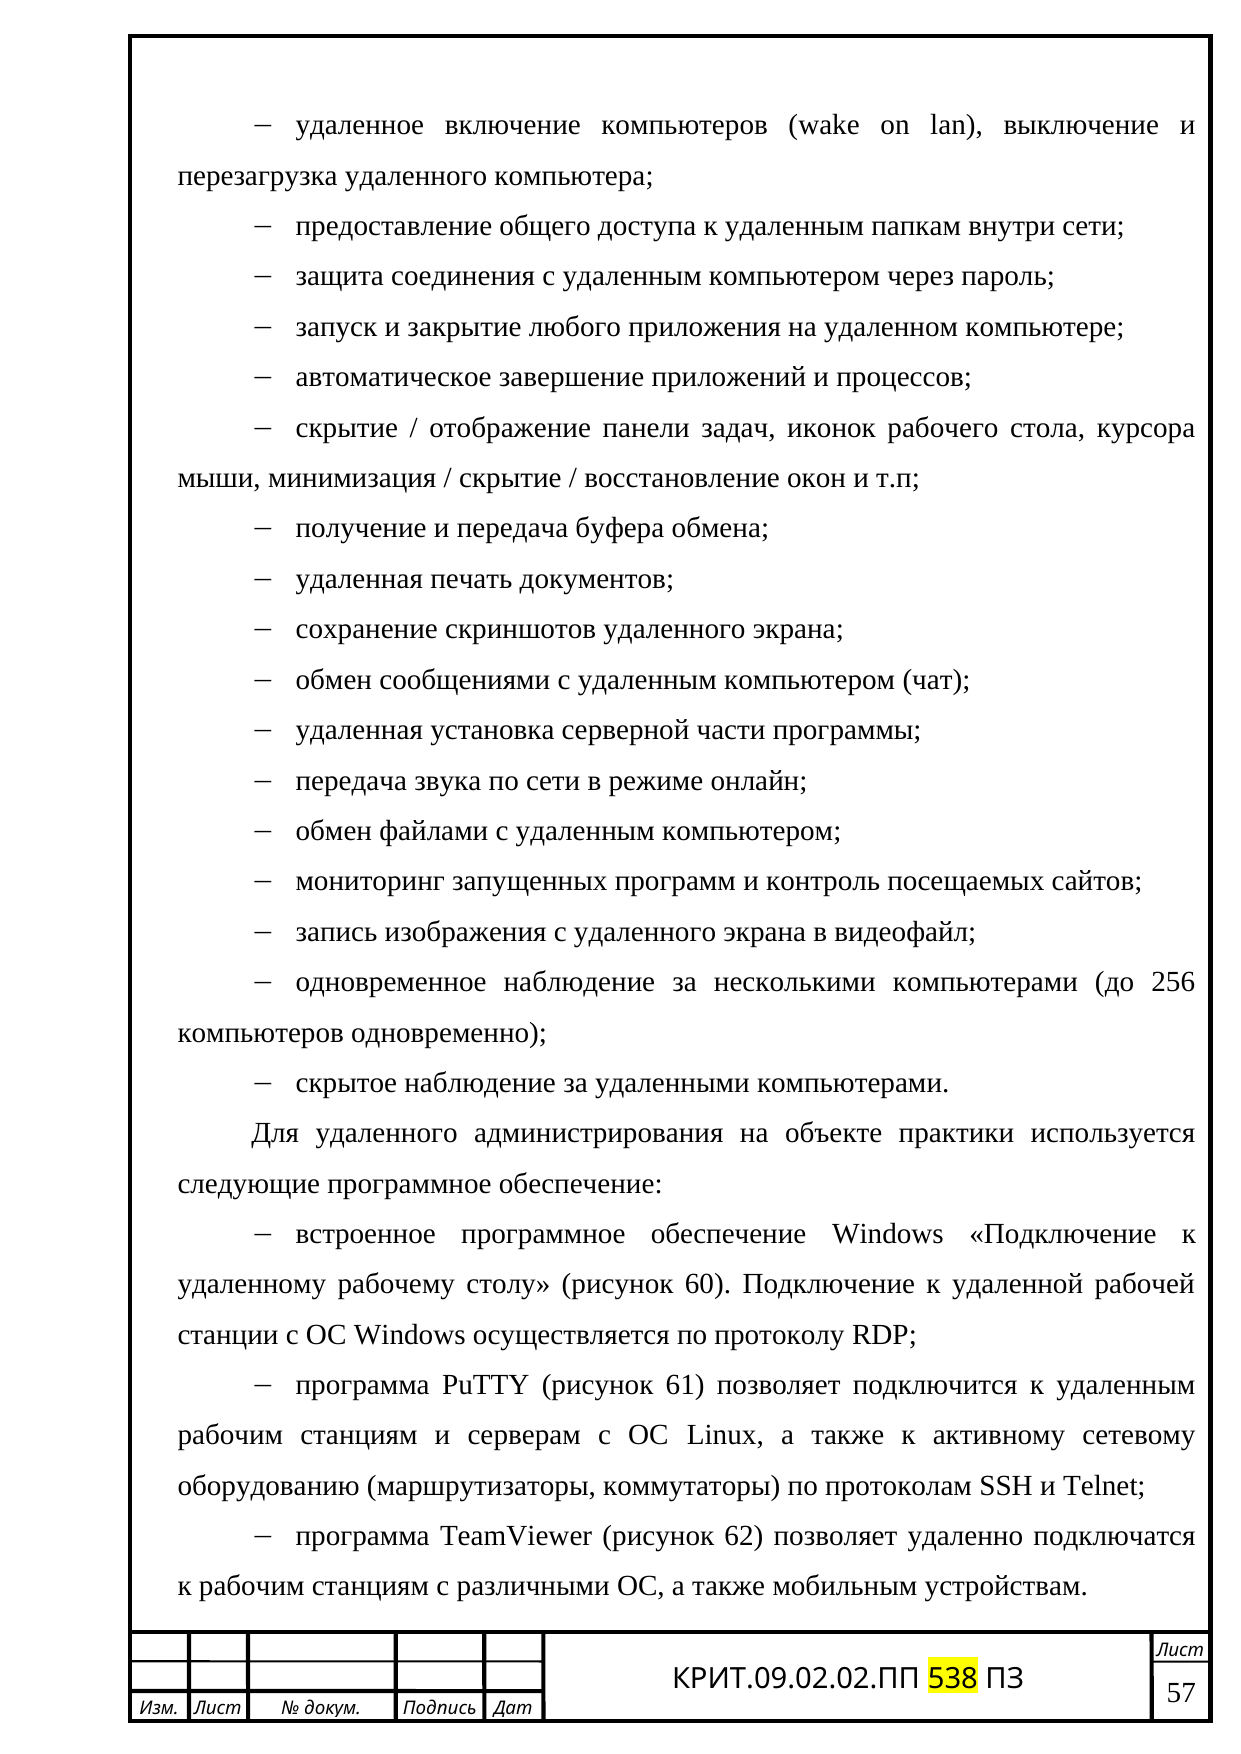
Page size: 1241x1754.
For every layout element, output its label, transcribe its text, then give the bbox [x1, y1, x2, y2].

list скрытое наблюдение за удаленными компьютерами. [177, 1065, 1196, 1099]
list программа PuTTY (рисунок 61) позволяет подключится к удаленным рабочим станциям и серверам с ОС Linux, а также к активному сетевому оборудованию (маршрутизаторы, коммутаторы) по протоколам SSH и Telnet; [177, 1367, 1196, 1501]
list удаленная печать документов; [177, 561, 1196, 594]
list одновременное наблюдение за несколькими компьютерами (до 256 компьютеров одновременно); [177, 964, 1196, 1048]
list автоматическое завершение приложений и процессов; [177, 359, 1196, 393]
list запуск и закрытие любого приложения на удаленном компьютере; [177, 309, 1196, 343]
list удаленное включение компьютеров (wake on lan), выключение и перезагрузка удаленного компьютера; [177, 107, 1196, 191]
list обмен сообщениями с удаленным компьютером (чат); [177, 662, 1196, 695]
list получение и передача буфера обмена; [177, 511, 1196, 544]
list программа TeamViewer (рисунок 62) позволяет удаленно подключатся к рабочим станциям с различными ОС, а также мобильным устройствам. [177, 1518, 1196, 1602]
list удаленная установка серверной части программы; [177, 712, 1196, 746]
list сохранение скриншотов удаленного экрана; [177, 611, 1196, 645]
list скрытие / отображение панели задач, иконок рабочего стола, курсора мыши, минимизация / скрытие / восстановление окон и т.п; [177, 410, 1196, 494]
list обмен файлами с удаленным компьютером; [177, 813, 1196, 847]
list предоставление общего доступа к удаленным папкам внутри сети; [177, 208, 1196, 242]
list мониторинг запущенных программ и контроль посещаемых сайтов; [177, 863, 1196, 897]
list запись изображения с удаленного экрана в видеофайл; [177, 914, 1196, 947]
list встроенное программное обеспечение Windows «Подключение к удаленному рабочему столу» (рисунок 60). Подключение к удаленной рабочей станции с ОС Windows осуществляется по протоколу RDP; [177, 1216, 1196, 1350]
list передача звука по сети в режиме онлайн; [177, 763, 1196, 796]
list защита соединения с удаленным компьютером через пароль; [177, 258, 1196, 292]
text Для удаленного администрирования на объекте практики используется следующие программное обеспечение: [177, 1115, 1196, 1199]
